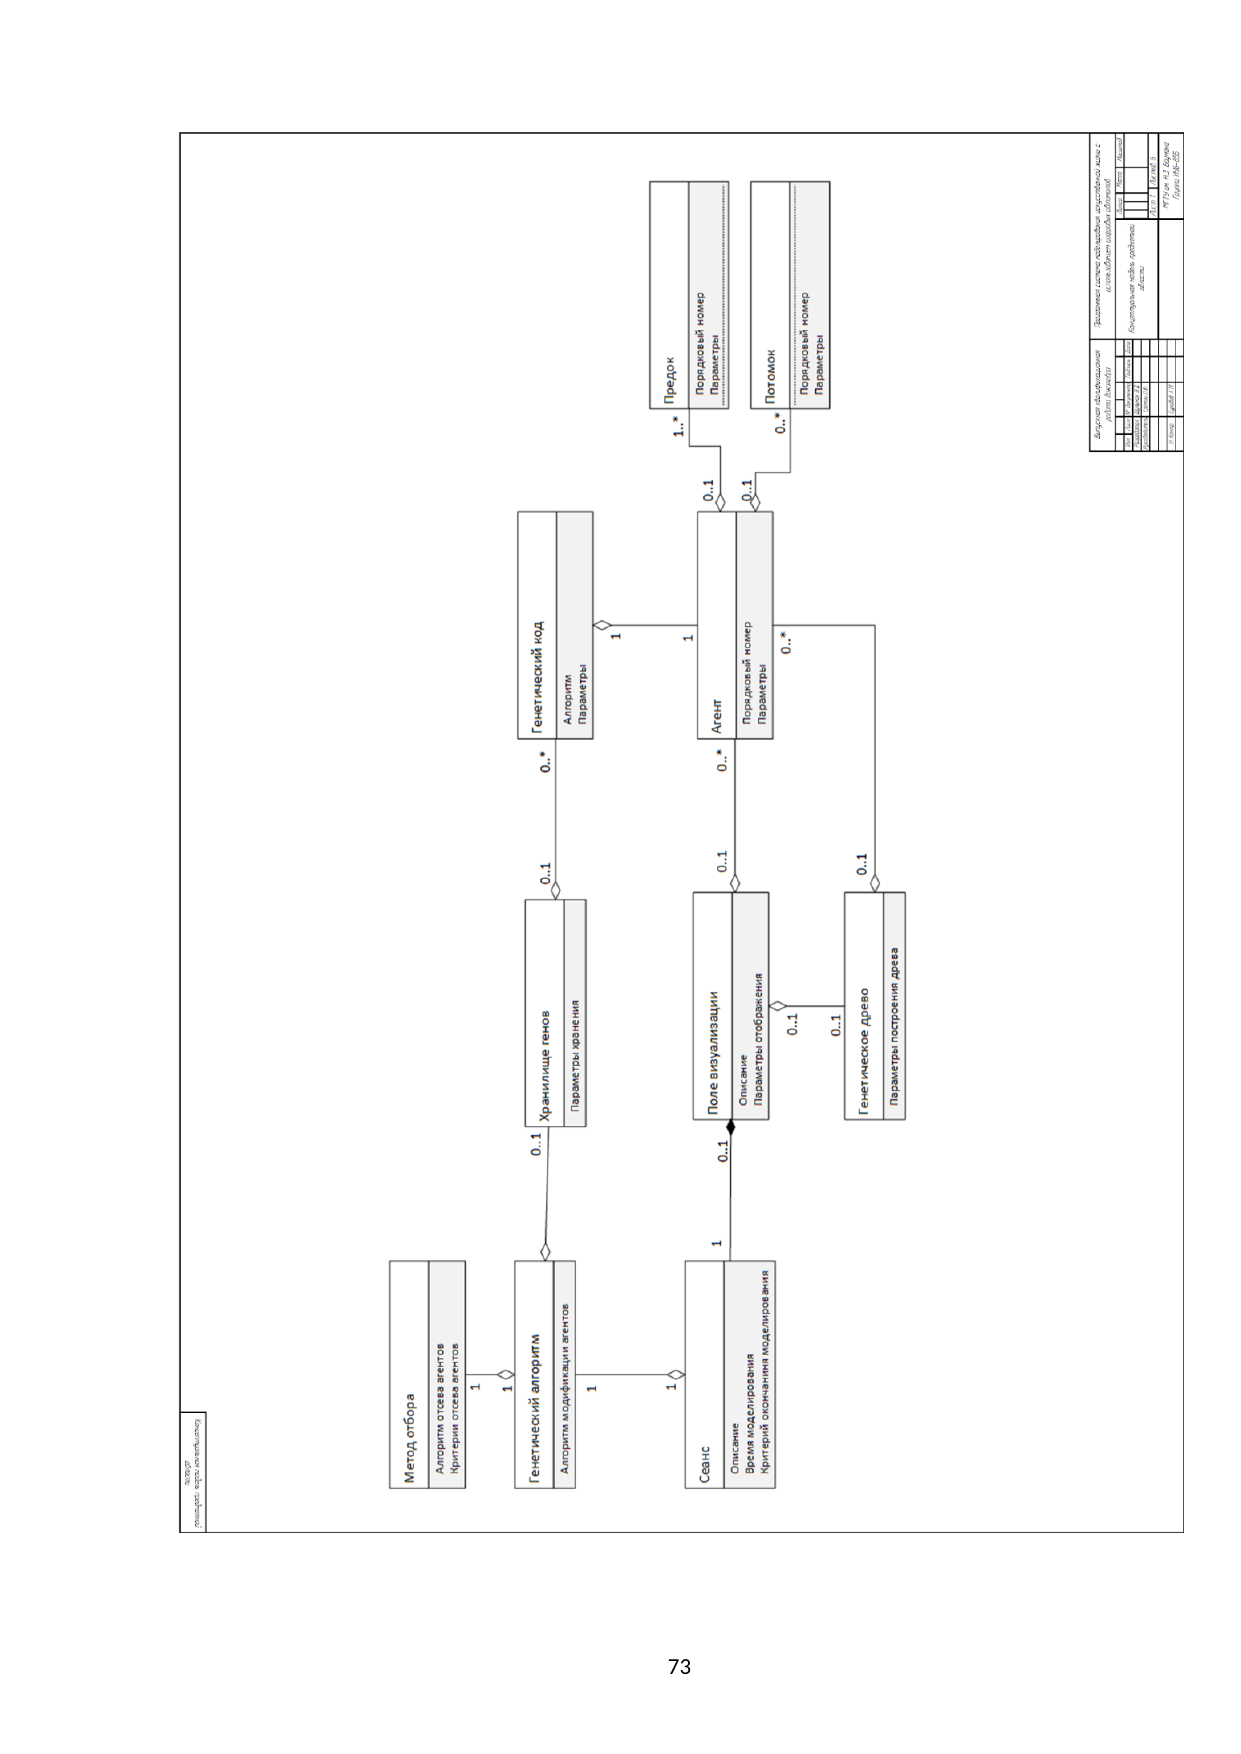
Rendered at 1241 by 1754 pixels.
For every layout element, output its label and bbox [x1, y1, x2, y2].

picture [180, 133, 1184, 1533]
